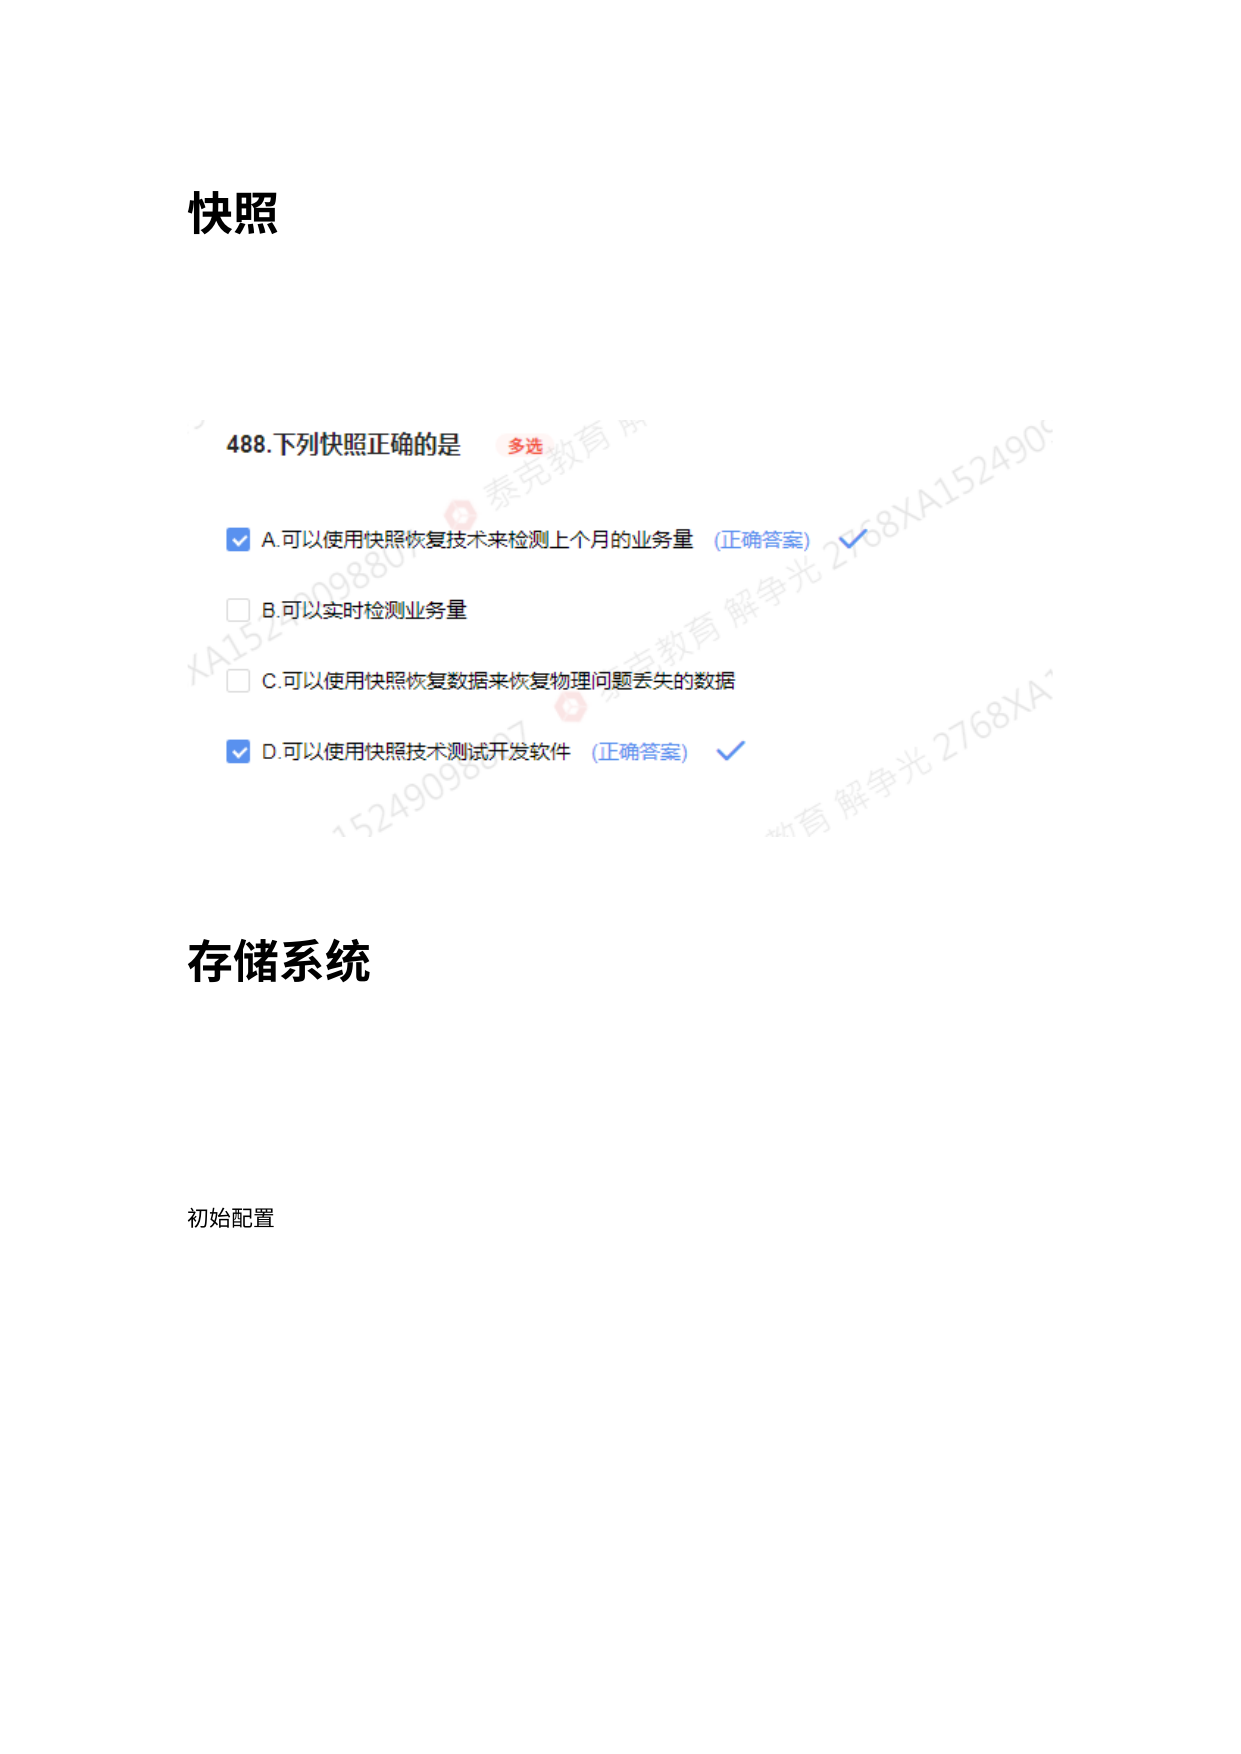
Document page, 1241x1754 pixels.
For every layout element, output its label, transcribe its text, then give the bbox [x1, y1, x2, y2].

subtitle 快照 [187, 162, 1053, 259]
picture [187, 420, 1053, 837]
subtitle 存储系统 [187, 910, 1053, 1008]
text 初始配置 [187, 1201, 1053, 1233]
